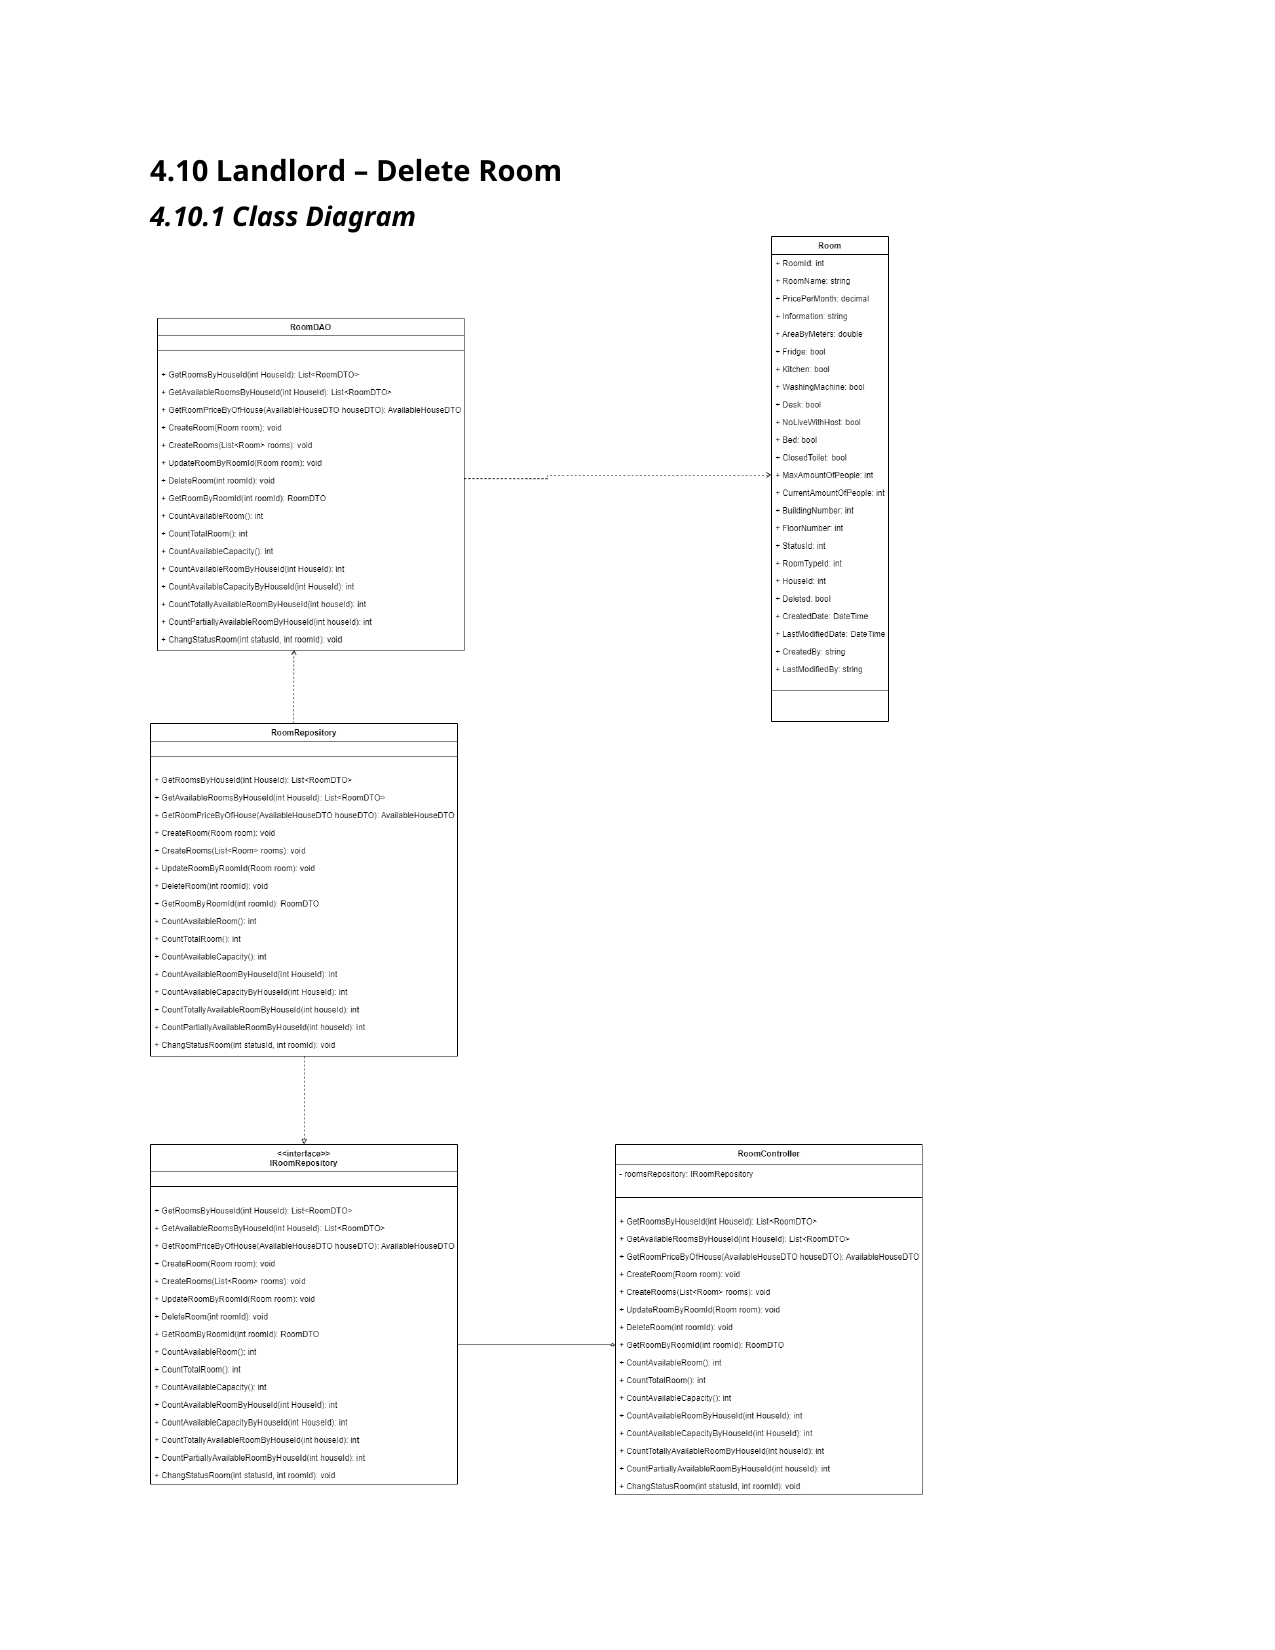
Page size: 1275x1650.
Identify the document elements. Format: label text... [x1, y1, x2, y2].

picture [150, 236, 923, 1497]
subtitle 4.10 Landlord – Delete Room [150, 150, 1125, 190]
subtitle 4.10.1 Class Diagram [150, 197, 1125, 234]
